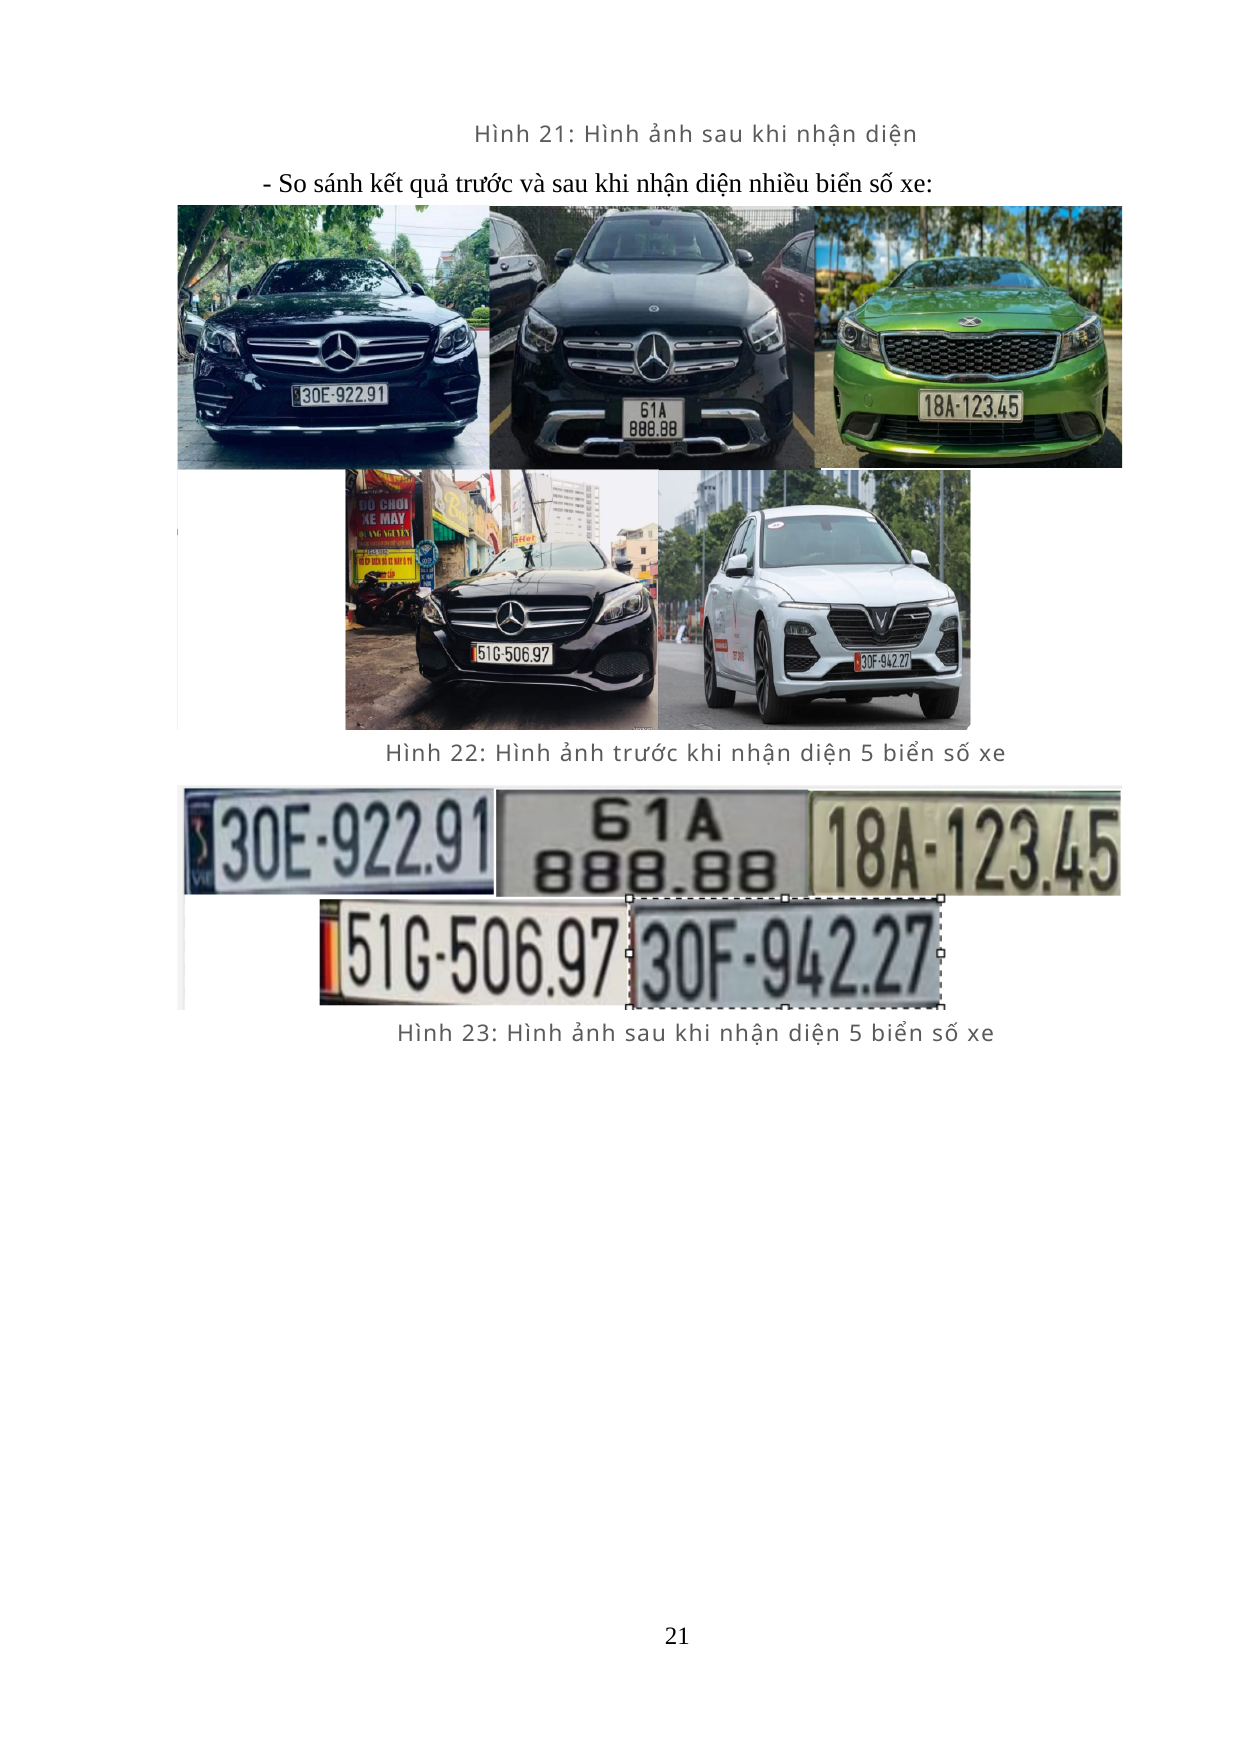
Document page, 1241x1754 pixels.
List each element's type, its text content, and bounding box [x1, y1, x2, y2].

text - So sánh kết quả trước và sau khi nhận diện nhiều biển số xe: [177, 167, 1122, 198]
subtitle Hình ảnh trước khi nhận diện 5 biển số xe [269, 737, 1122, 768]
subtitle Hình ảnh sau khi nhận diện [269, 118, 1122, 149]
picture [177, 205, 1123, 730]
picture [177, 785, 1123, 1010]
subtitle Hình ảnh sau khi nhận diện 5 biển số xe [269, 1017, 1122, 1048]
